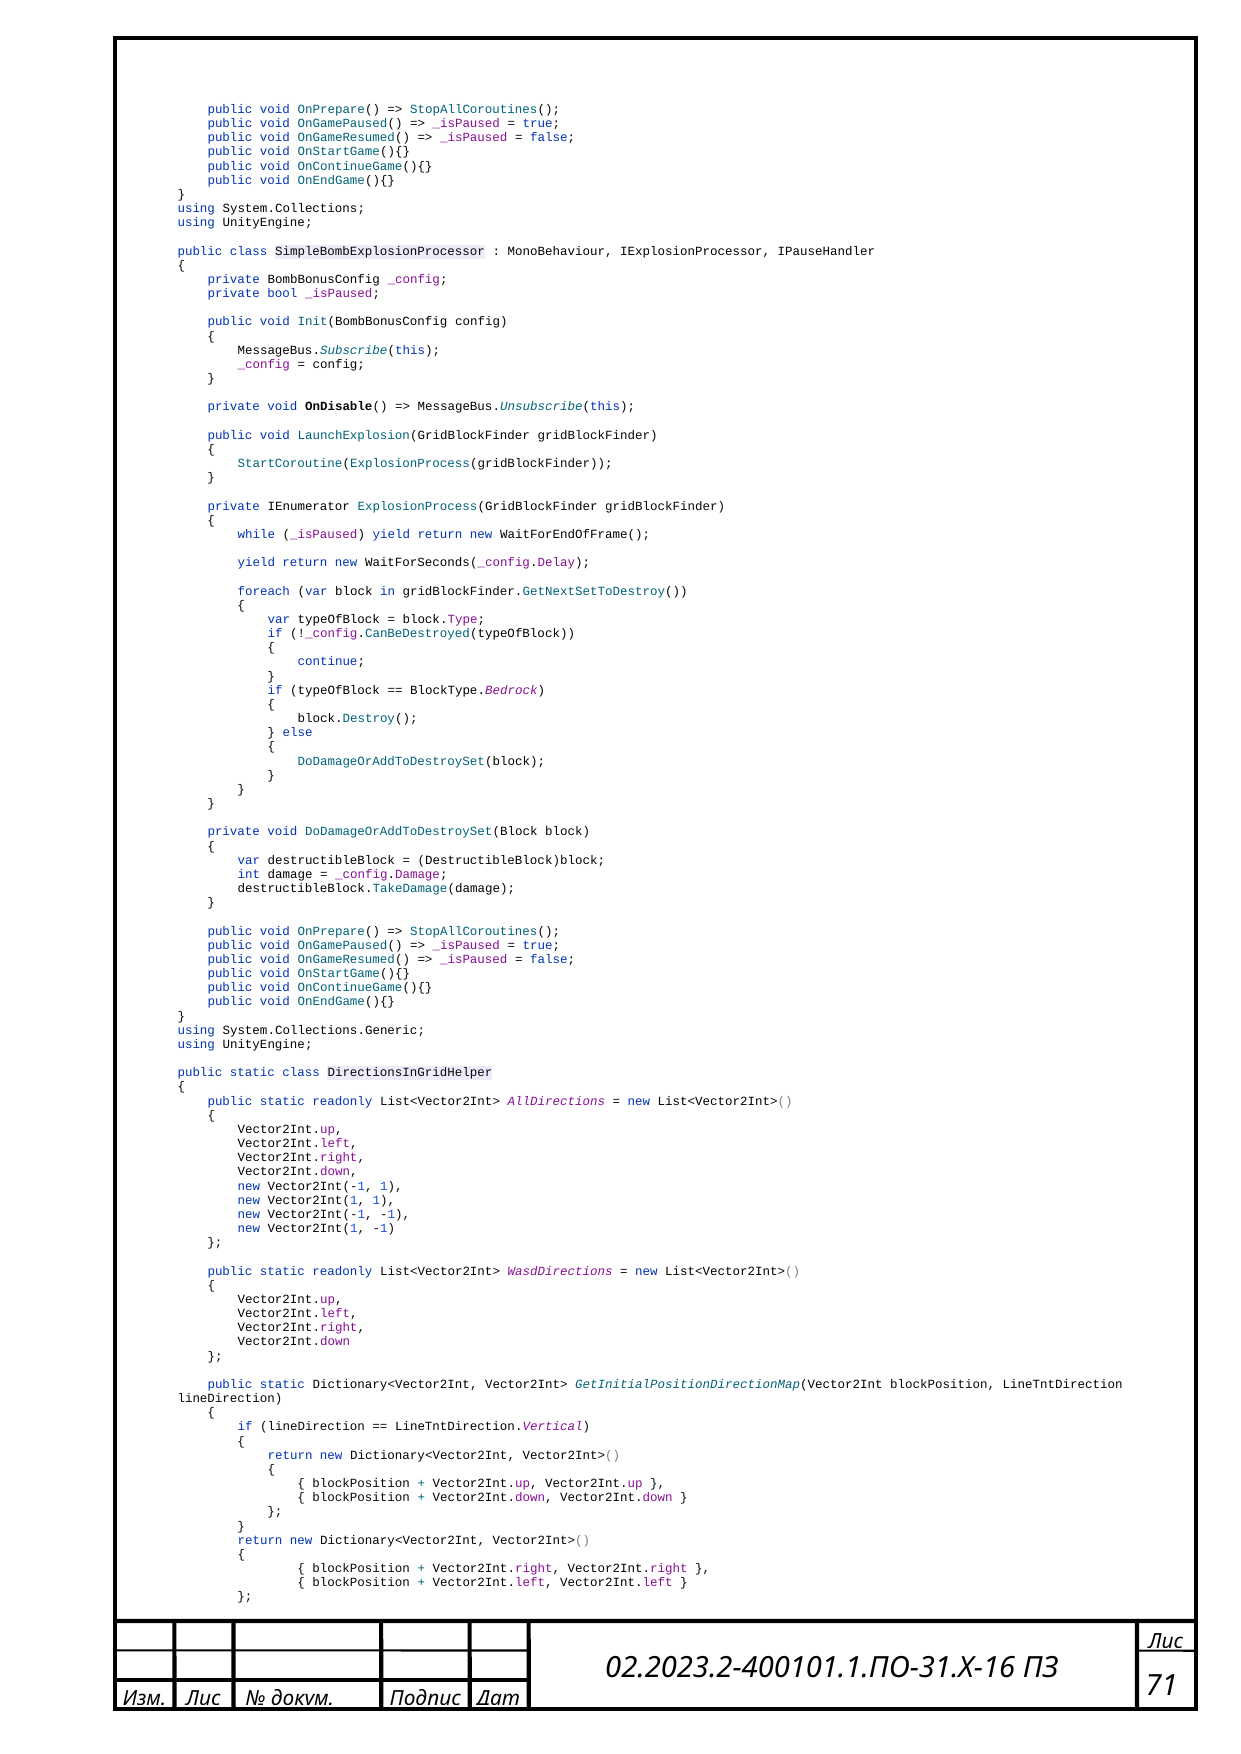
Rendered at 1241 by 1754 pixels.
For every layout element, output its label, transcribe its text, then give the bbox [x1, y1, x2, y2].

picture [366, 714, 371, 722]
picture [388, 756, 393, 765]
picture [448, 460, 454, 467]
picture [433, 885, 438, 895]
picture [336, 983, 341, 991]
picture [402, 827, 409, 835]
picture [313, 147, 319, 155]
picture [373, 942, 379, 949]
picture [298, 105, 303, 113]
picture [358, 928, 364, 935]
picture [328, 970, 334, 977]
picture [470, 106, 476, 113]
picture [313, 459, 318, 467]
picture [298, 133, 303, 141]
picture [298, 176, 303, 184]
picture [343, 106, 349, 113]
picture [350, 942, 356, 949]
picture [418, 927, 423, 935]
picture [313, 162, 319, 170]
picture [440, 630, 446, 637]
picture [358, 998, 364, 1005]
picture [583, 1381, 589, 1388]
picture [343, 969, 348, 977]
picture [328, 828, 334, 835]
picture [343, 998, 349, 1005]
picture [336, 162, 341, 170]
picture [372, 884, 379, 892]
picture [478, 757, 483, 765]
picture [336, 347, 342, 354]
picture [253, 460, 259, 467]
picture [523, 106, 529, 113]
picture [328, 148, 334, 155]
picture [328, 175, 333, 184]
picture [336, 828, 342, 835]
picture [733, 1381, 739, 1388]
picture [538, 587, 543, 595]
picture [298, 119, 303, 127]
picture [358, 177, 364, 184]
picture [358, 432, 364, 442]
picture [597, 587, 604, 595]
picture [343, 133, 349, 141]
picture [343, 177, 349, 184]
picture [328, 996, 333, 1005]
picture [313, 969, 319, 977]
picture [395, 432, 401, 439]
picture [485, 106, 491, 113]
picture [457, 926, 462, 935]
picture [298, 927, 303, 935]
picture [298, 997, 303, 1005]
picture [455, 828, 461, 835]
picture [387, 715, 394, 725]
picture [358, 970, 364, 977]
picture [462, 828, 469, 838]
picture [418, 758, 424, 765]
picture [321, 969, 326, 977]
picture [313, 133, 319, 141]
picture [433, 757, 438, 765]
picture [403, 460, 409, 467]
picture [425, 885, 431, 892]
picture [388, 826, 393, 835]
picture [372, 757, 379, 765]
picture [418, 459, 423, 467]
picture [313, 941, 319, 949]
picture [485, 928, 491, 935]
picture [463, 105, 469, 113]
picture [696, 1381, 702, 1388]
picture [538, 403, 544, 410]
picture [343, 758, 348, 768]
picture [463, 628, 468, 637]
text using System.Collections; using UnityEngine; public class SimpleBombExplosionProcessor : MonoBehaviour, IExplosionProcessor, IPauseHandler { private BombBonusConfig _config; private bool _isPaused; public void Init(BombBonusConfig config) { MessageBus.Subscribe(this); _config = config; } private void OnDisable() => MessageBus.Unsubscribe(this); public void LaunchExplosion(GridBlockFinder gridBlockFinder) { StartCoroutine(ExplosionProcess(gridBlockFinder)); } private IEnumerator ExplosionProcess(GridBlockFinder gridBlockFinder) { while (_isPaused) yield return new WaitForEndOfFrame(); yield return new WaitForSeconds(_config.Delay); foreach (var block in gridBlockFinder.GetNextSetToDestroy()) { var typeOfBlock = block.Type; if (!_config.CanBeDestroyed(typeOfBlock)) { continue; } if (typeOfBlock == BlockType.Bedrock) { block.Destroy(); } else { DoDamageOrAddToDestroySet(block); } } } private void DoDamageOrAddToDestroySet(Block block) { var destructibleBlock = (DestructibleBlock)block; int damage = _config.Damage; destructibleBlock.TakeDamage(damage); } public void OnPrepare() => StopAllCoroutines(); public void OnGamePaused() => _isPaused = true; public void OnGameResumed() => _isPaused = false; public void OnStartGame(){} public void OnContinueGame(){} public void OnEndGame(){} } [177, 202, 1167, 1024]
picture [328, 134, 334, 141]
picture [531, 403, 537, 410]
picture [343, 941, 349, 949]
picture [343, 828, 349, 835]
picture [328, 758, 334, 765]
picture [238, 459, 244, 467]
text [177, 89, 1167, 202]
picture [313, 927, 319, 935]
picture [382, 501, 387, 510]
picture [657, 588, 664, 598]
picture [320, 346, 327, 354]
picture [410, 828, 416, 835]
picture [336, 106, 342, 116]
picture [470, 928, 476, 935]
picture [246, 459, 251, 467]
picture [321, 147, 326, 155]
picture [388, 132, 393, 141]
picture [313, 983, 319, 991]
picture [380, 984, 386, 991]
picture [457, 104, 462, 113]
picture [366, 460, 372, 470]
picture [313, 119, 319, 127]
picture [373, 432, 379, 439]
picture [313, 105, 319, 113]
picture [448, 758, 454, 765]
picture [328, 120, 334, 127]
picture [440, 503, 446, 510]
picture [350, 120, 356, 127]
picture [298, 460, 304, 467]
picture [321, 317, 326, 325]
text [177, 1024, 1167, 1604]
picture [343, 347, 349, 354]
picture [373, 970, 379, 977]
picture [523, 928, 529, 935]
picture [358, 148, 364, 155]
picture [358, 106, 364, 113]
picture [777, 1380, 784, 1388]
picture [343, 955, 349, 963]
picture [298, 162, 303, 170]
picture [523, 587, 529, 595]
picture [343, 928, 349, 935]
picture [268, 459, 273, 467]
picture [350, 347, 356, 354]
picture [388, 954, 393, 963]
picture [410, 503, 416, 510]
picture [373, 148, 379, 155]
picture [343, 119, 349, 127]
picture [591, 587, 596, 595]
picture [478, 828, 484, 835]
picture [313, 955, 319, 963]
picture [298, 969, 303, 977]
picture [328, 956, 334, 963]
picture [418, 885, 424, 892]
picture [373, 630, 379, 637]
picture [447, 630, 454, 640]
picture [298, 955, 303, 963]
picture [373, 120, 379, 127]
picture [298, 983, 303, 991]
picture [636, 587, 641, 595]
picture [298, 147, 303, 155]
picture [568, 587, 573, 595]
picture [343, 147, 348, 155]
picture [328, 942, 334, 949]
picture [358, 828, 364, 835]
picture [418, 105, 423, 113]
picture [380, 163, 386, 170]
picture [433, 460, 439, 467]
picture [463, 927, 469, 935]
picture [403, 758, 409, 765]
picture [336, 928, 342, 938]
picture [388, 503, 394, 510]
picture [283, 460, 289, 467]
picture [298, 941, 303, 949]
